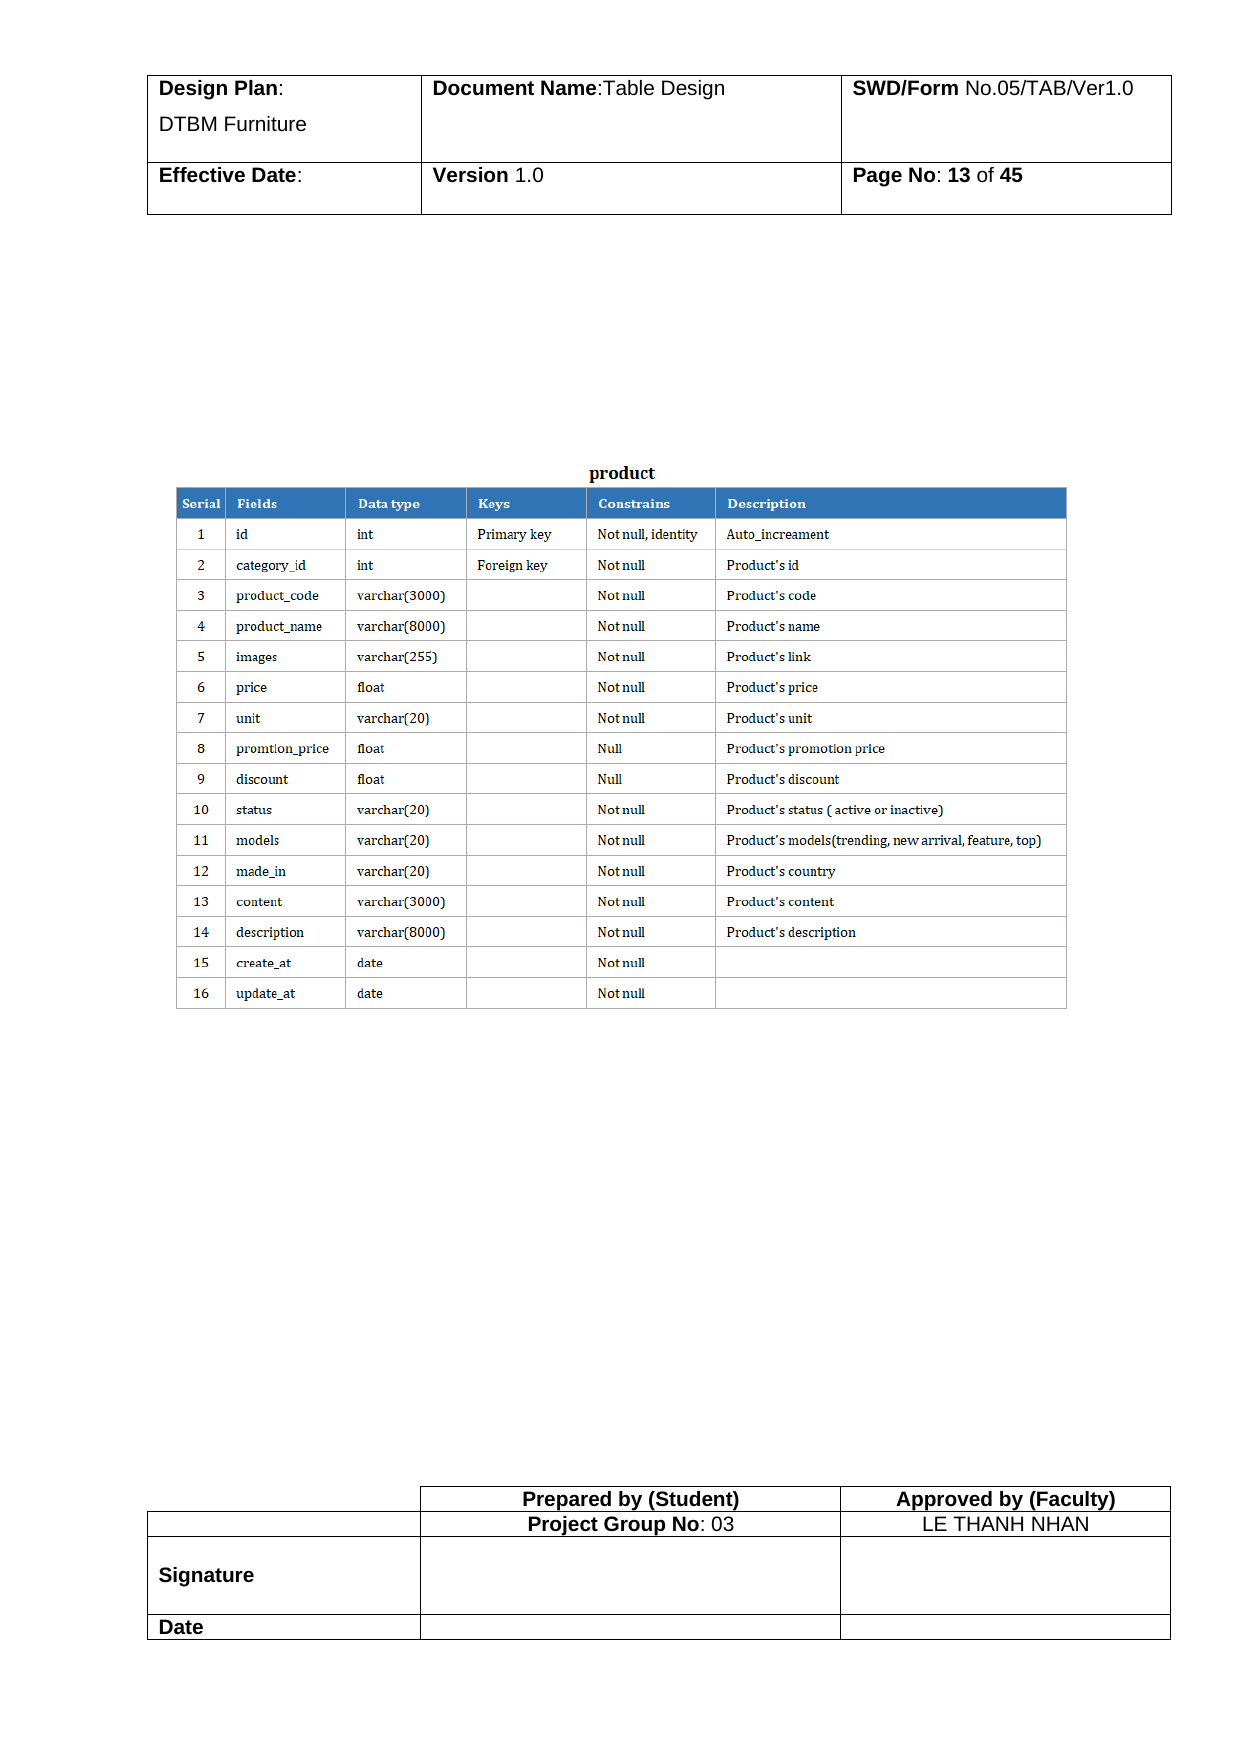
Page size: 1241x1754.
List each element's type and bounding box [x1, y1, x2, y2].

picture [147, 440, 1094, 1032]
